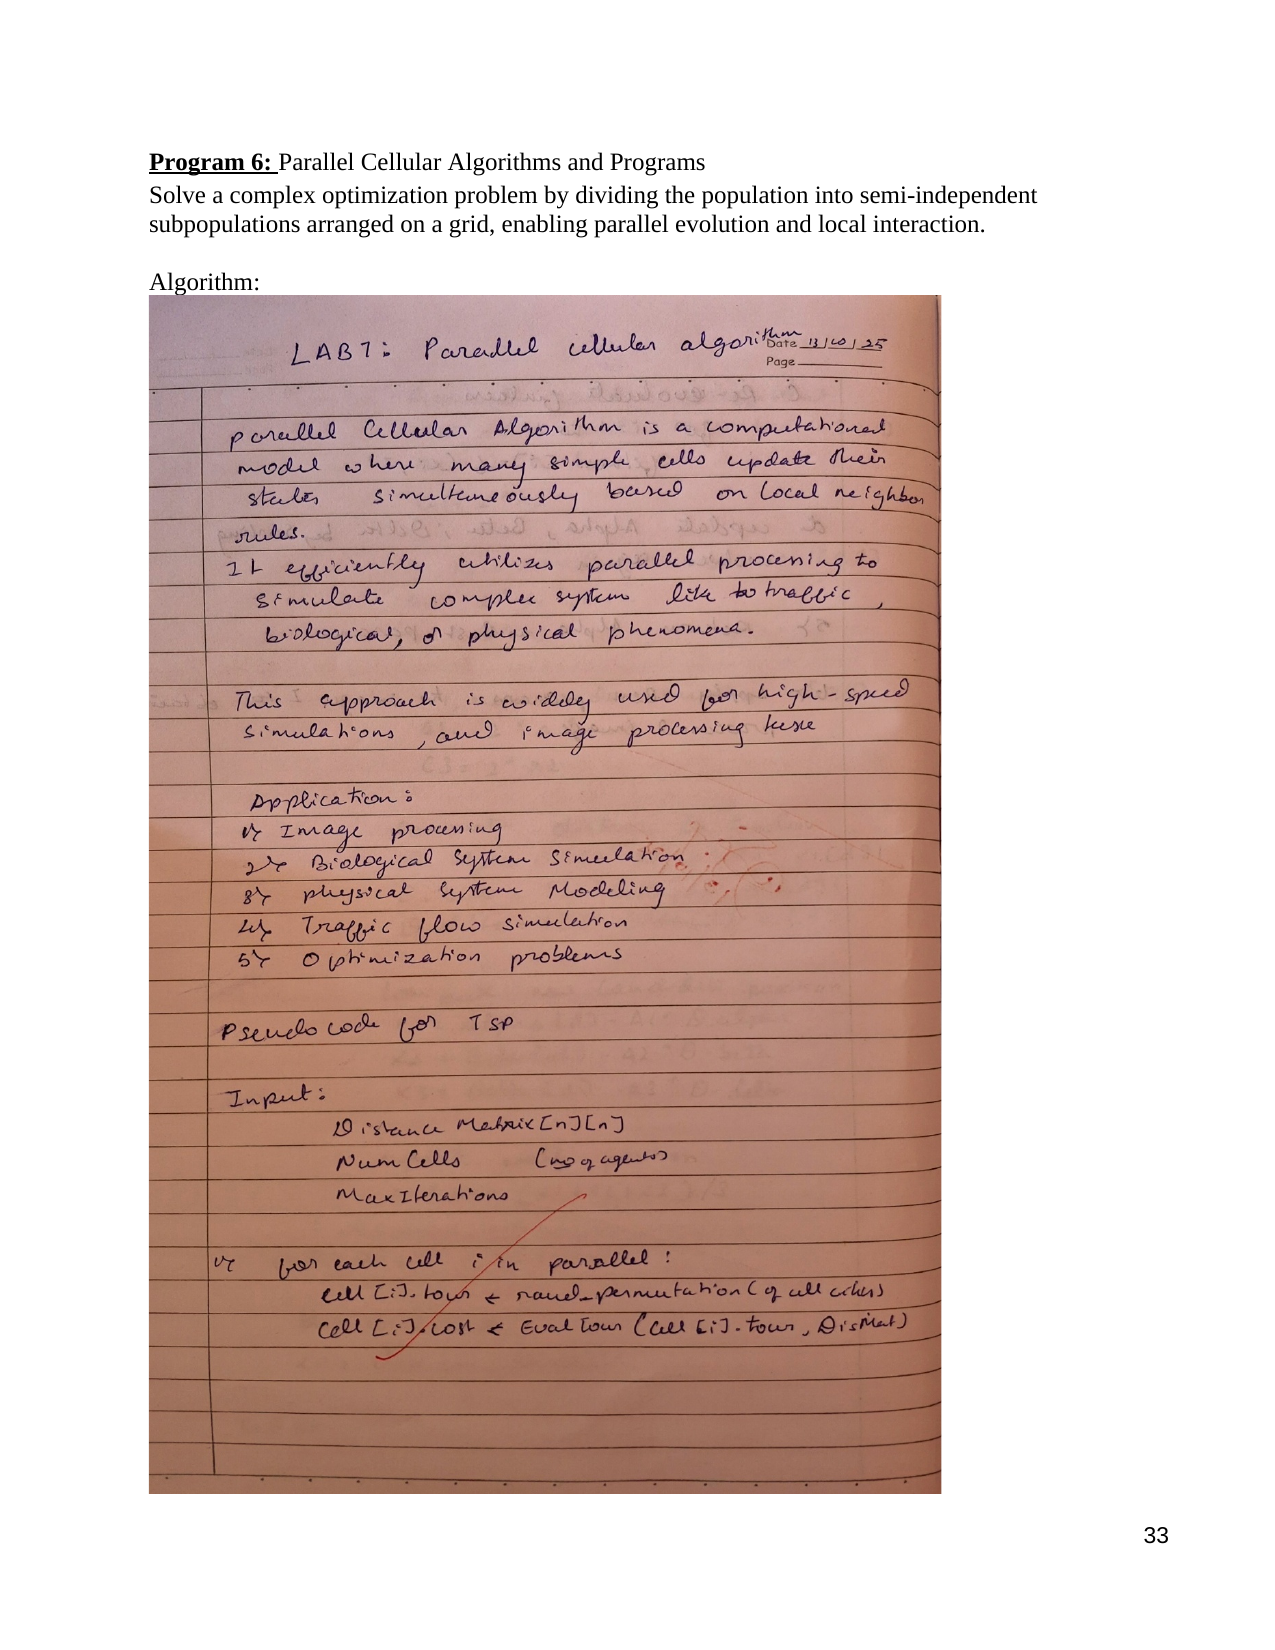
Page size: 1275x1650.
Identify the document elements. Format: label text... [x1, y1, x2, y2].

text Program 6: Parallel Cellular Algorithms and Programs [149, 147, 1169, 176]
picture [148, 295, 942, 1494]
text Solve a complex optimization problem by dividing the population into semi-independent subpopulations arranged on a grid, enabling parallel evolution and local interaction. [149, 181, 1169, 238]
text Algorithm: [149, 267, 1169, 296]
